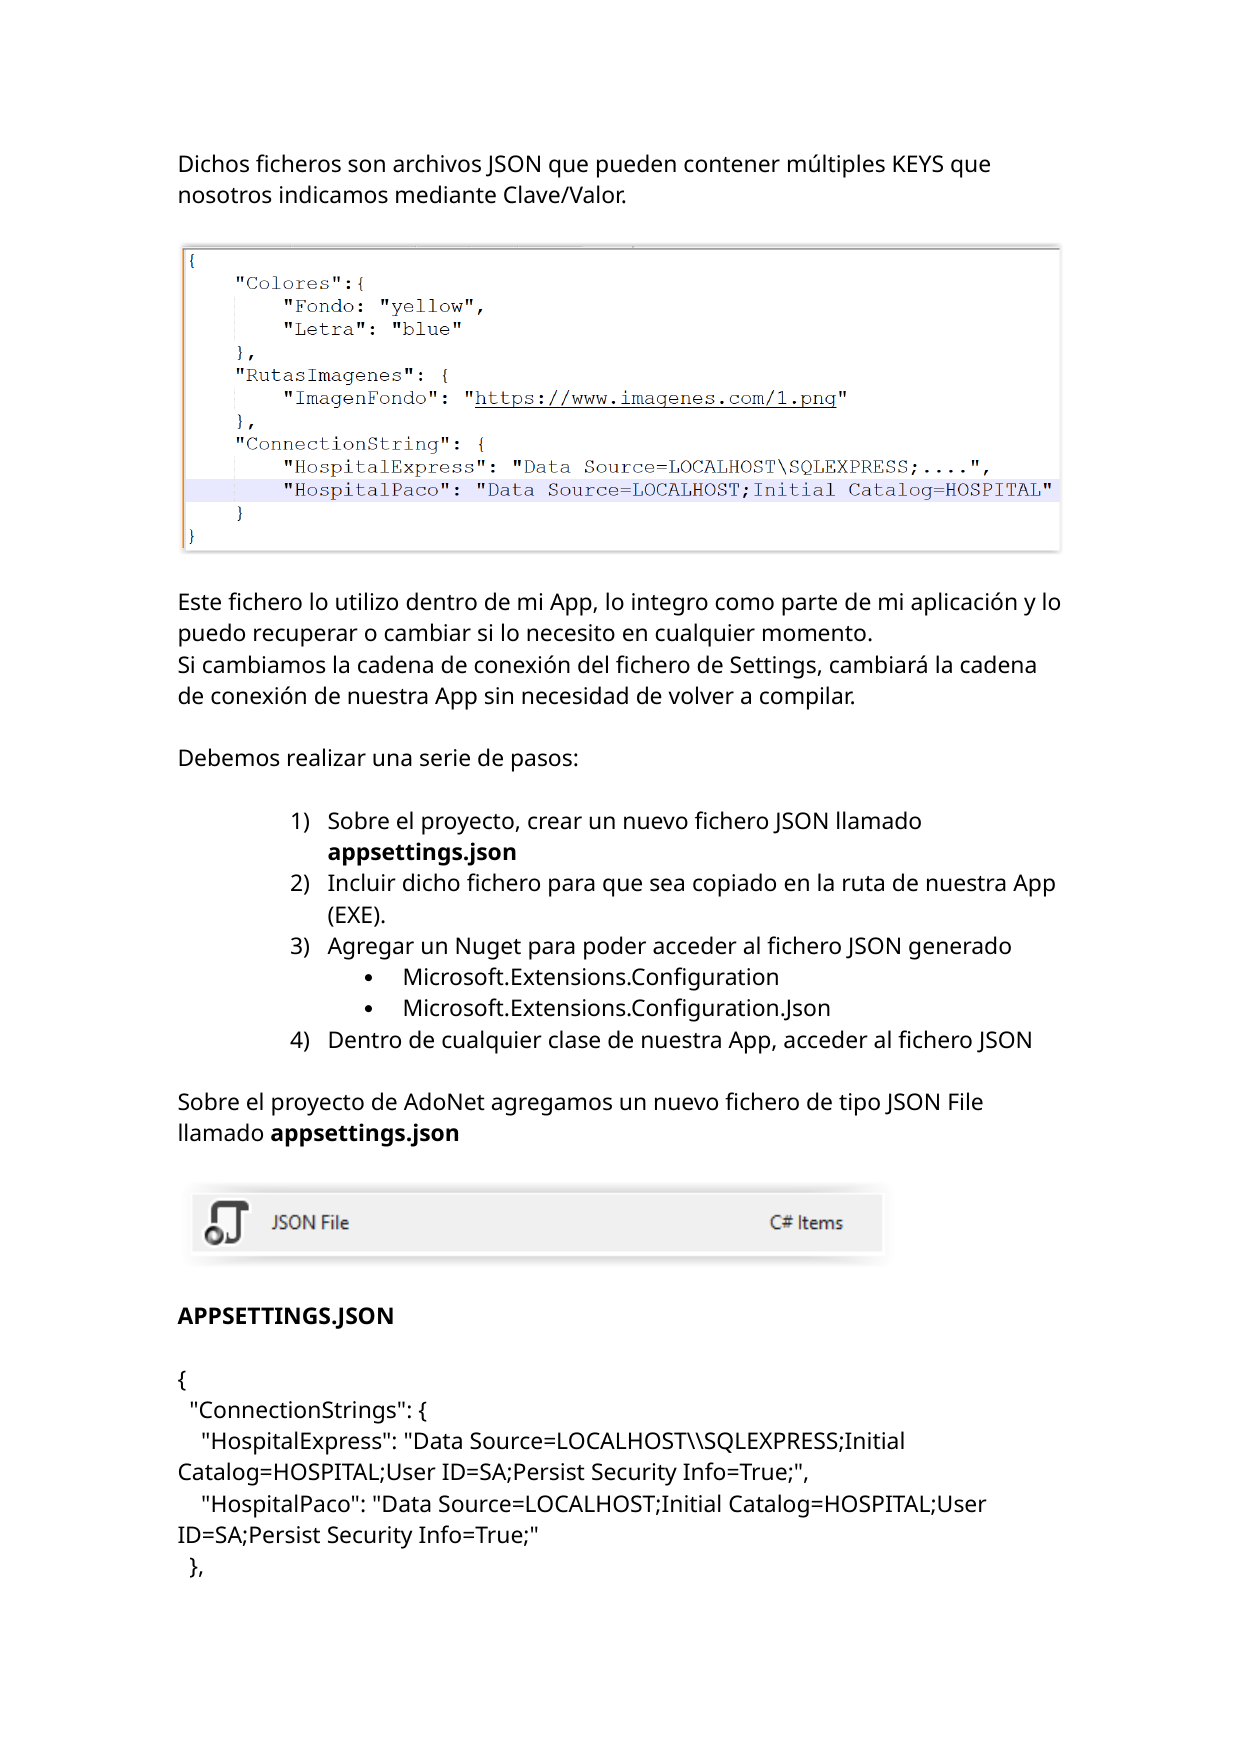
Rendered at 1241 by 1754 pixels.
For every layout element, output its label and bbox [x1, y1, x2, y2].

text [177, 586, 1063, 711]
picture [177, 241, 1063, 555]
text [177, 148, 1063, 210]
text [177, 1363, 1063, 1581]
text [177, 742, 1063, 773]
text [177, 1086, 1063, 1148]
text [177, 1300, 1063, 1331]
picture [177, 1179, 898, 1269]
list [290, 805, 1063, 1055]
